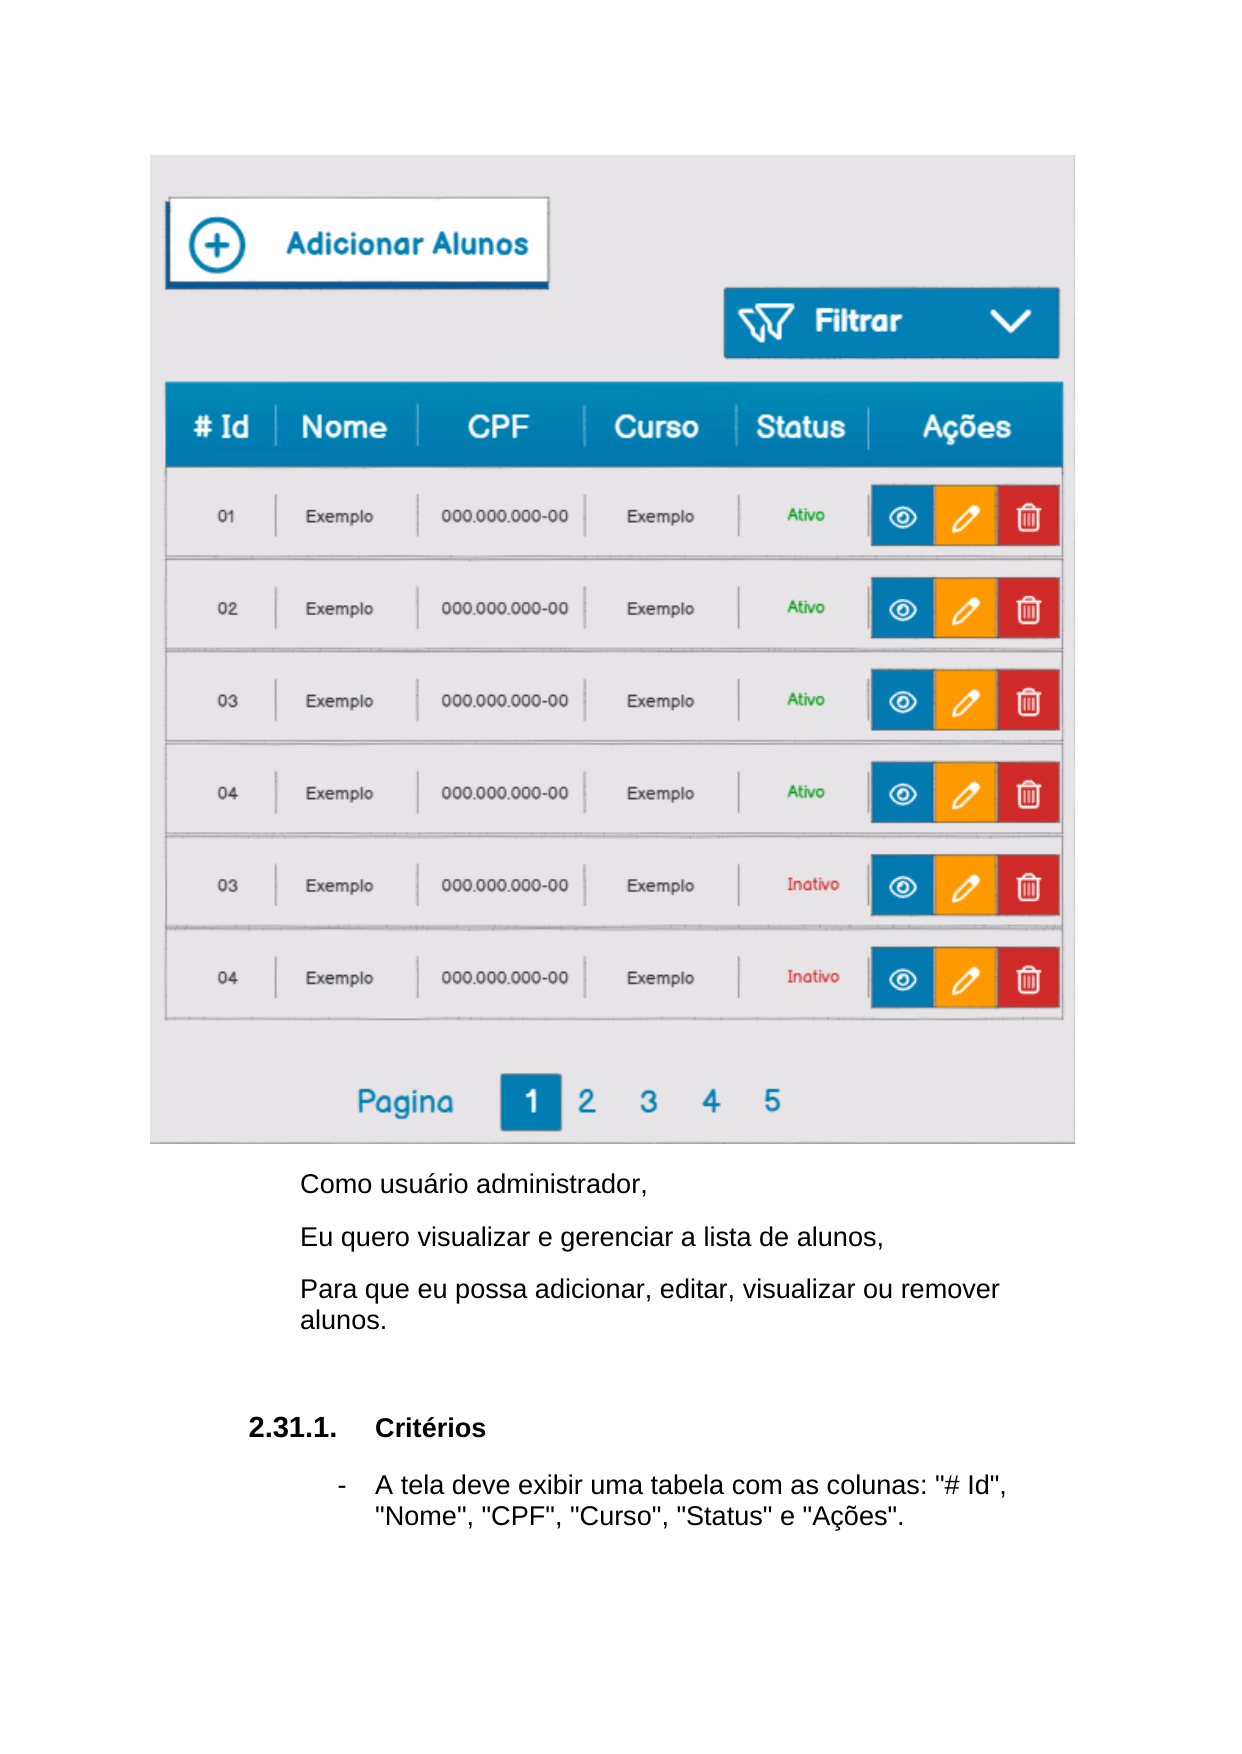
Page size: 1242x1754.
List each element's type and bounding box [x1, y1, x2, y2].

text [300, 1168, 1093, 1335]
picture [150, 155, 1075, 1144]
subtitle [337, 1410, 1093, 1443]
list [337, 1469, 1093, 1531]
